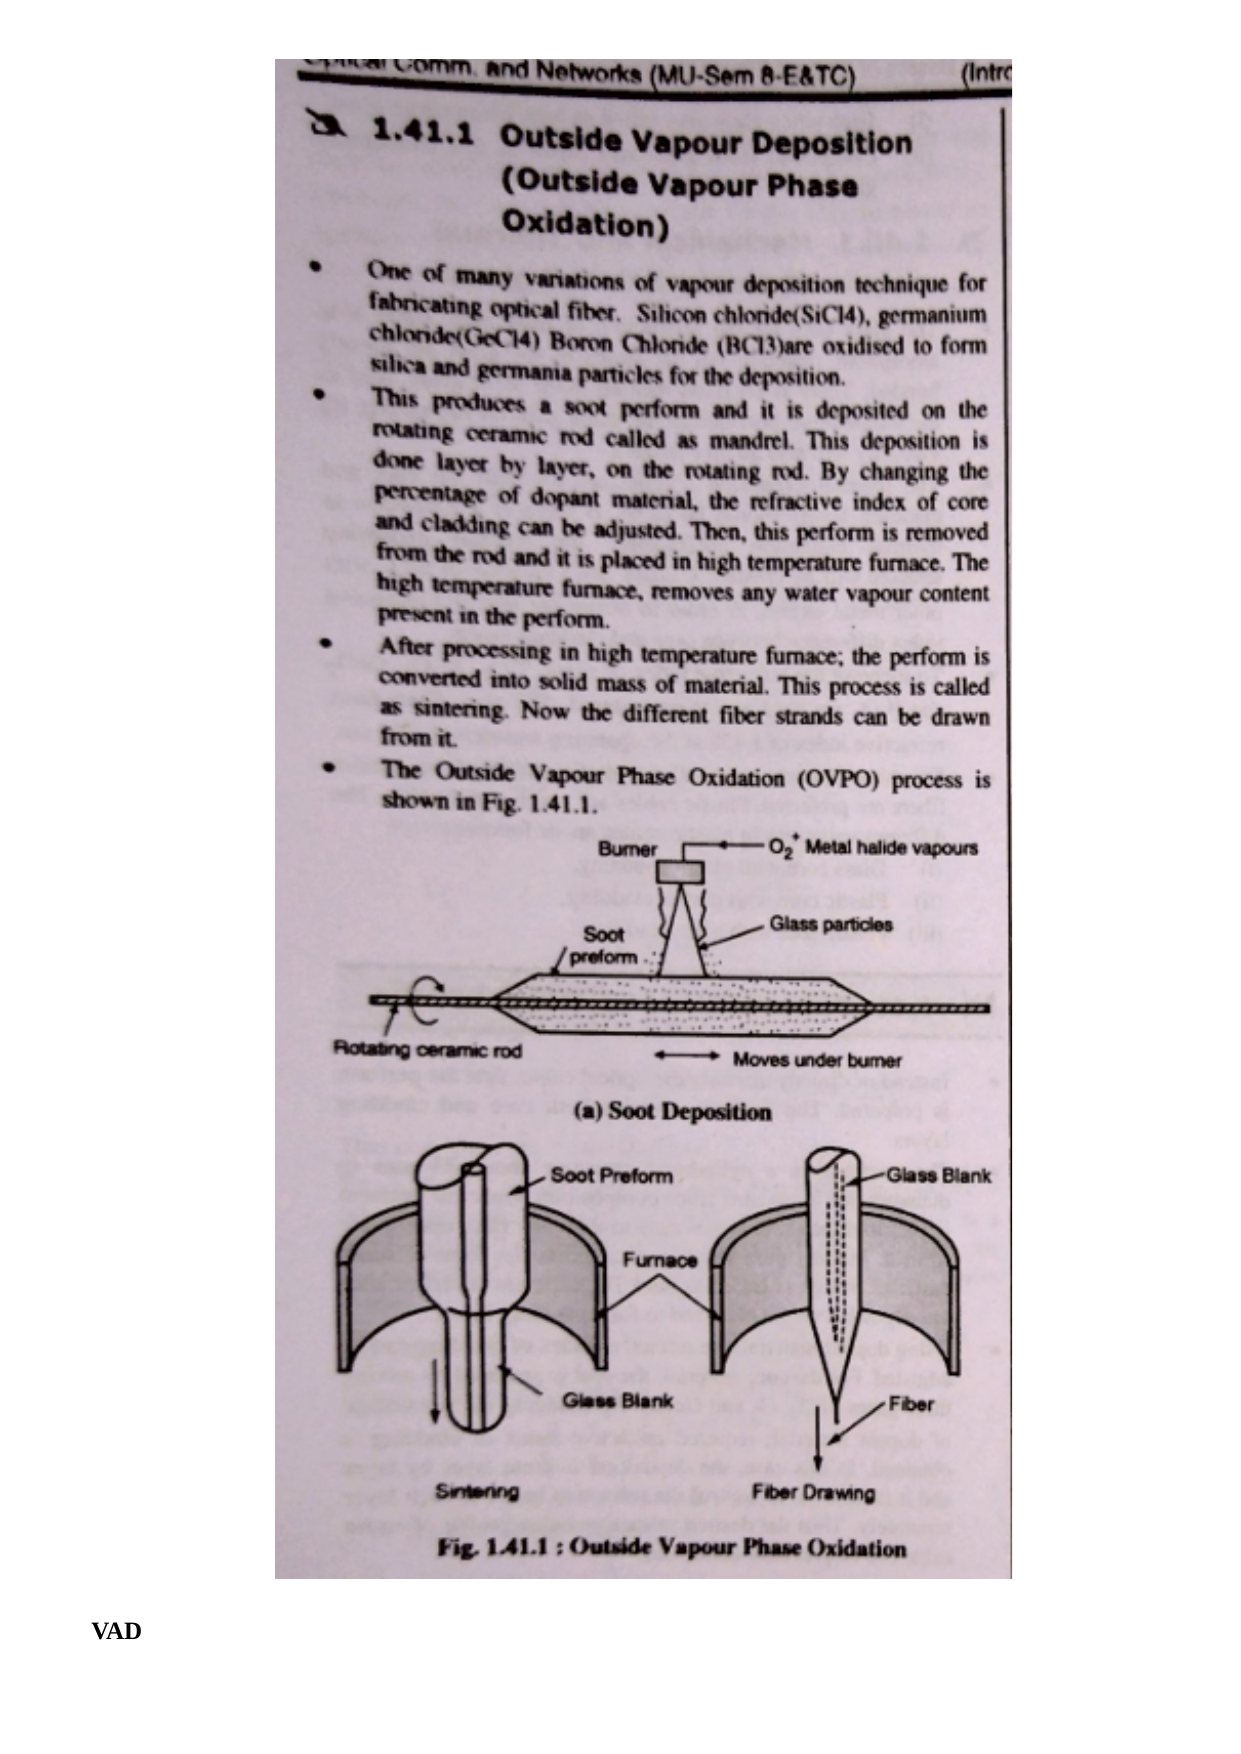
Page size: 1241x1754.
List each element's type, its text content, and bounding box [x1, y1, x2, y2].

picture [275, 59, 1013, 1579]
list VAD [91, 1616, 1196, 1644]
